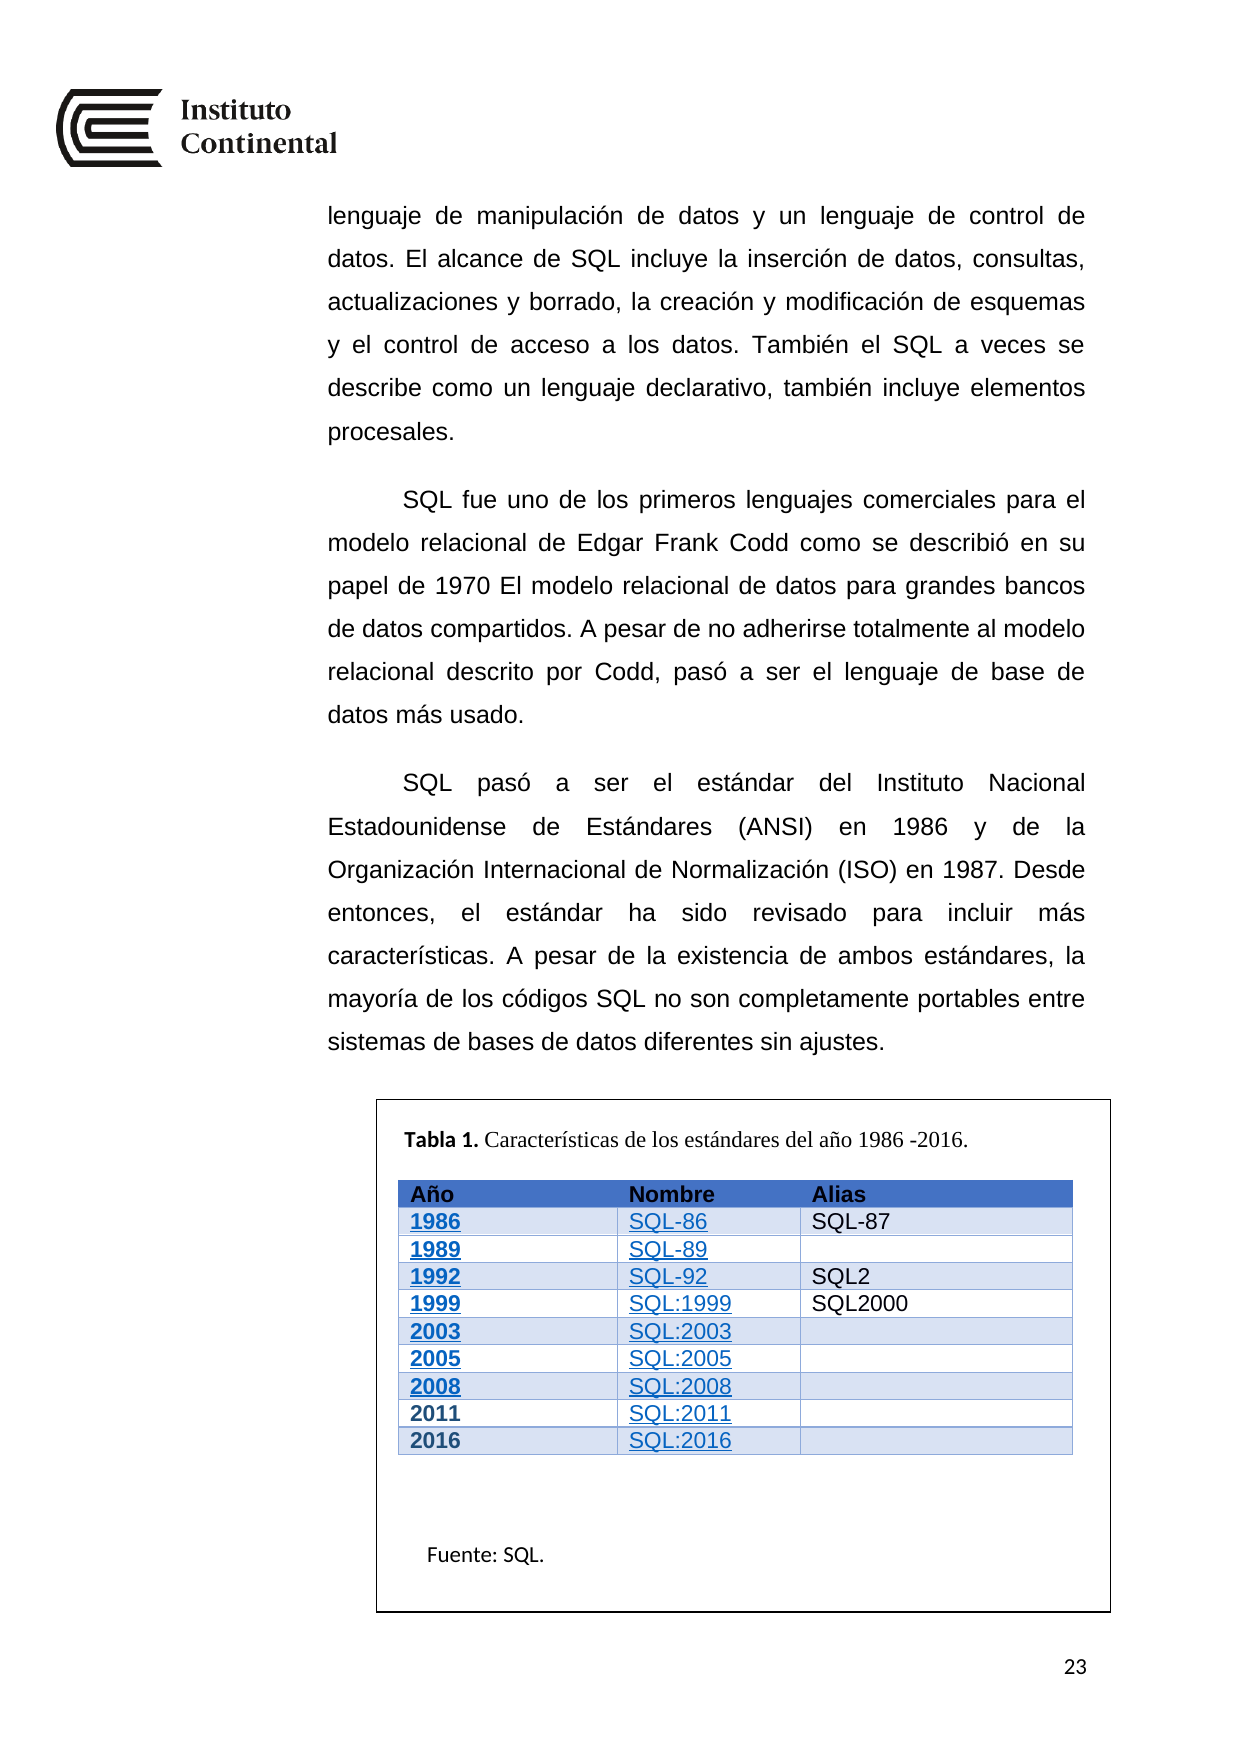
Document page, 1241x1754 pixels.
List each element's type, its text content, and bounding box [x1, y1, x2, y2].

table_cell SQL2 [801, 1263, 1072, 1289]
table_cell SQL2000 [801, 1290, 1072, 1317]
table_cell [801, 1345, 1072, 1372]
picture [56, 89, 337, 167]
table_cell 2003 [399, 1318, 617, 1344]
table_header Alias [801, 1181, 1072, 1207]
table_cell [801, 1236, 1072, 1262]
table_cell SQL-89 [618, 1236, 800, 1262]
text SQL fue uno de los primeros lenguajes comerciales para el modelo relacional de Edgar Frank Codd como se describió en su papel de 1970 El modelo relacional de datos para grandes bancos de datos compartidos. A pesar de no adherirse totalmente al modelo relacional descrito por Codd, pasó a ser el lenguaje de base de datos más usado. [327, 484, 1087, 729]
table_cell 2016 [399, 1428, 617, 1454]
text SQL pasó a ser el estándar del Instituto Nacional Estadounidense de Estándares (ANSI) en 1986 y de la Organización Internacional de Normalización (ISO) en 1987. Desde entonces, el estándar ha sido revisado para incluir más características. A pesar de la existencia de ambos estándares, la mayoría de los códigos SQL no son completamente portables entre sistemas de bases de datos diferentes sin ajustes. [327, 768, 1087, 1056]
table_cell 2011 [399, 1400, 617, 1426]
table_cell 1986 [399, 1208, 617, 1234]
table_cell SQL:2005 [618, 1345, 800, 1372]
table_cell 2005 [399, 1345, 617, 1372]
table_cell SQL:2011 [618, 1400, 800, 1426]
table_cell [801, 1428, 1072, 1454]
table_header Año [399, 1181, 617, 1207]
table_cell SQL-86 [618, 1208, 800, 1234]
table_cell SQL:1999 [618, 1290, 800, 1317]
table_cell [801, 1318, 1072, 1344]
table_cell SQL:2008 [618, 1373, 800, 1399]
table_cell SQL:2003 [618, 1318, 800, 1344]
table_cell 2008 [399, 1373, 617, 1399]
table_cell 1989 [399, 1236, 617, 1262]
table_cell 1999 [399, 1290, 617, 1317]
table_cell SQL-92 [618, 1263, 800, 1289]
table_cell 1992 [399, 1263, 617, 1289]
table_cell [801, 1373, 1072, 1399]
table_header Nombre [618, 1181, 800, 1207]
table_cell SQL-87 [801, 1208, 1072, 1234]
table_cell SQL:2016 [618, 1428, 800, 1454]
table_cell [801, 1400, 1072, 1426]
